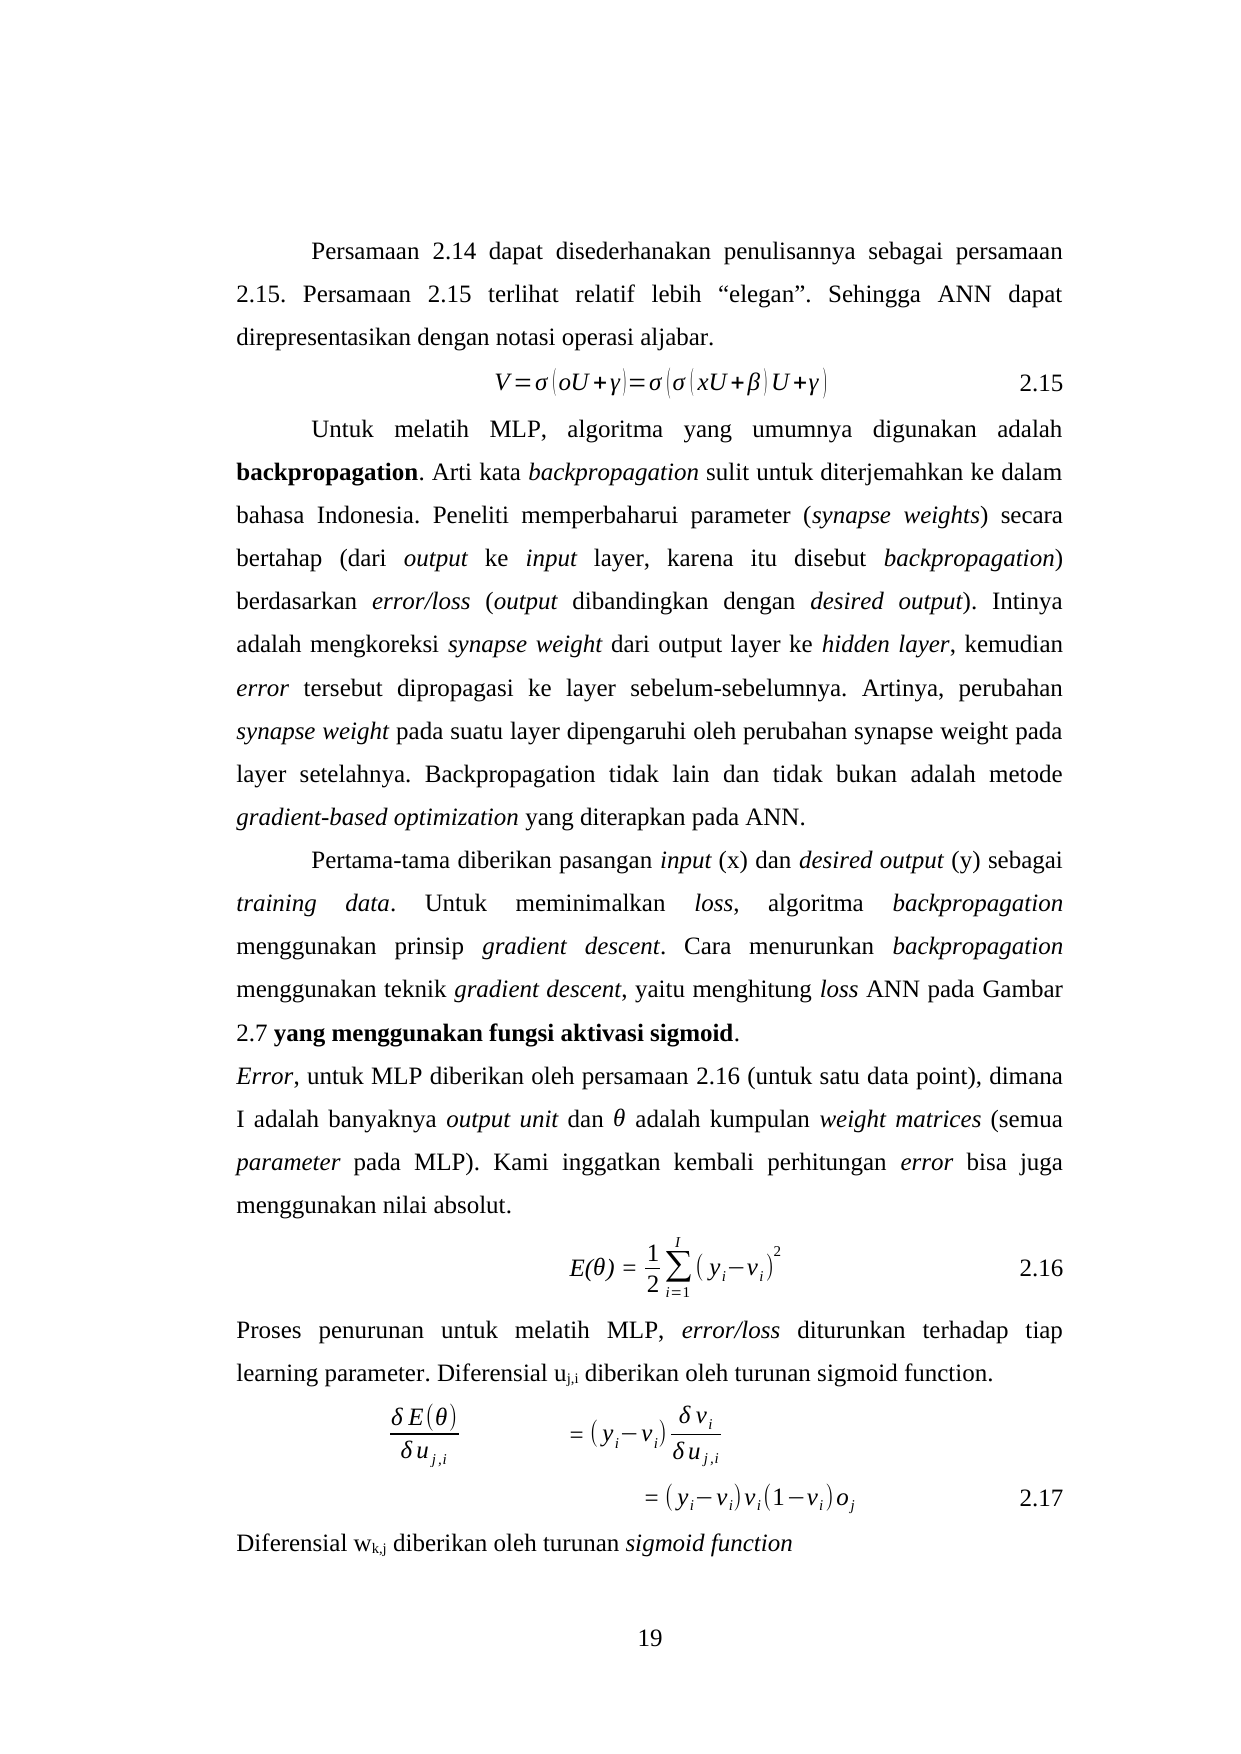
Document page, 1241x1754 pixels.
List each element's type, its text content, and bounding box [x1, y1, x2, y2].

text Untuk melatih MLP, algoritma yang umumnya digunakan adalah backpropagation. Arti kata backpropagation sulit untuk diterjemahkan ke dalam bahasa Indonesia. Peneliti memperbaharui parameter (synapse weights) secara bertahap (dari output ke input layer, karena itu disebut backpropagation) berdasarkan error/loss (output dibandingkan dengan desired output). Intinya adalah mengkoreksi synapse weight dari output layer ke hidden layer, kemudian error tersebut dipropagasi ke layer sebelum-sebelumnya. Artinya, perubahan synapse weight pada suatu layer dipengaruhi oleh perubahan synapse weight pada layer setelahnya. Backpropagation tidak lain dan tidak bukan adalah metode gradient-based optimization yang diterapkan pada ANN. [236, 414, 1063, 831]
text E() = 2.16 [236, 1233, 1063, 1301]
text Proses penurunan untuk melatih MLP, error/loss diturunkan terhadap tiap learning parameter. Diferensial uj,i diberikan oleh turunan sigmoid function. [236, 1315, 1063, 1387]
text = [236, 1401, 1063, 1468]
text = 2.17 [236, 1482, 1063, 1514]
text Diferensial wk,j diberikan oleh turunan sigmoid function [236, 1528, 1063, 1557]
text Error, untuk MLP diberikan oleh persamaan 2.16 (untuk satu data point), dimana I adalah banyaknya output unit dan adalah kumpulan weight matrices (semua parameter pada MLP). Kami inggatkan kembali perhitungan error bisa juga menggunakan nilai absolut. [236, 1061, 1063, 1219]
text Persamaan 2.14 dapat disederhanakan penulisannya sebagai persamaan 2.15. Persamaan 2.15 terlihat relatif lebih “elegan”. Sehingga ANN dapat direpresentasikan dengan notasi operasi aljabar. [236, 236, 1063, 351]
text Pertama-tama diberikan pasangan input (x) dan desired output (y) sebagai training data. Untuk meminimalkan loss, algoritma backpropagation menggunakan prinsip gradient descent. Cara menurunkan backpropagation menggunakan teknik gradient descent, yaitu menghitung loss ANN pada Gambar 2.7 yang menggunakan fungsi aktivasi sigmoid. [236, 845, 1063, 1046]
text 2.15 [236, 366, 1063, 399]
